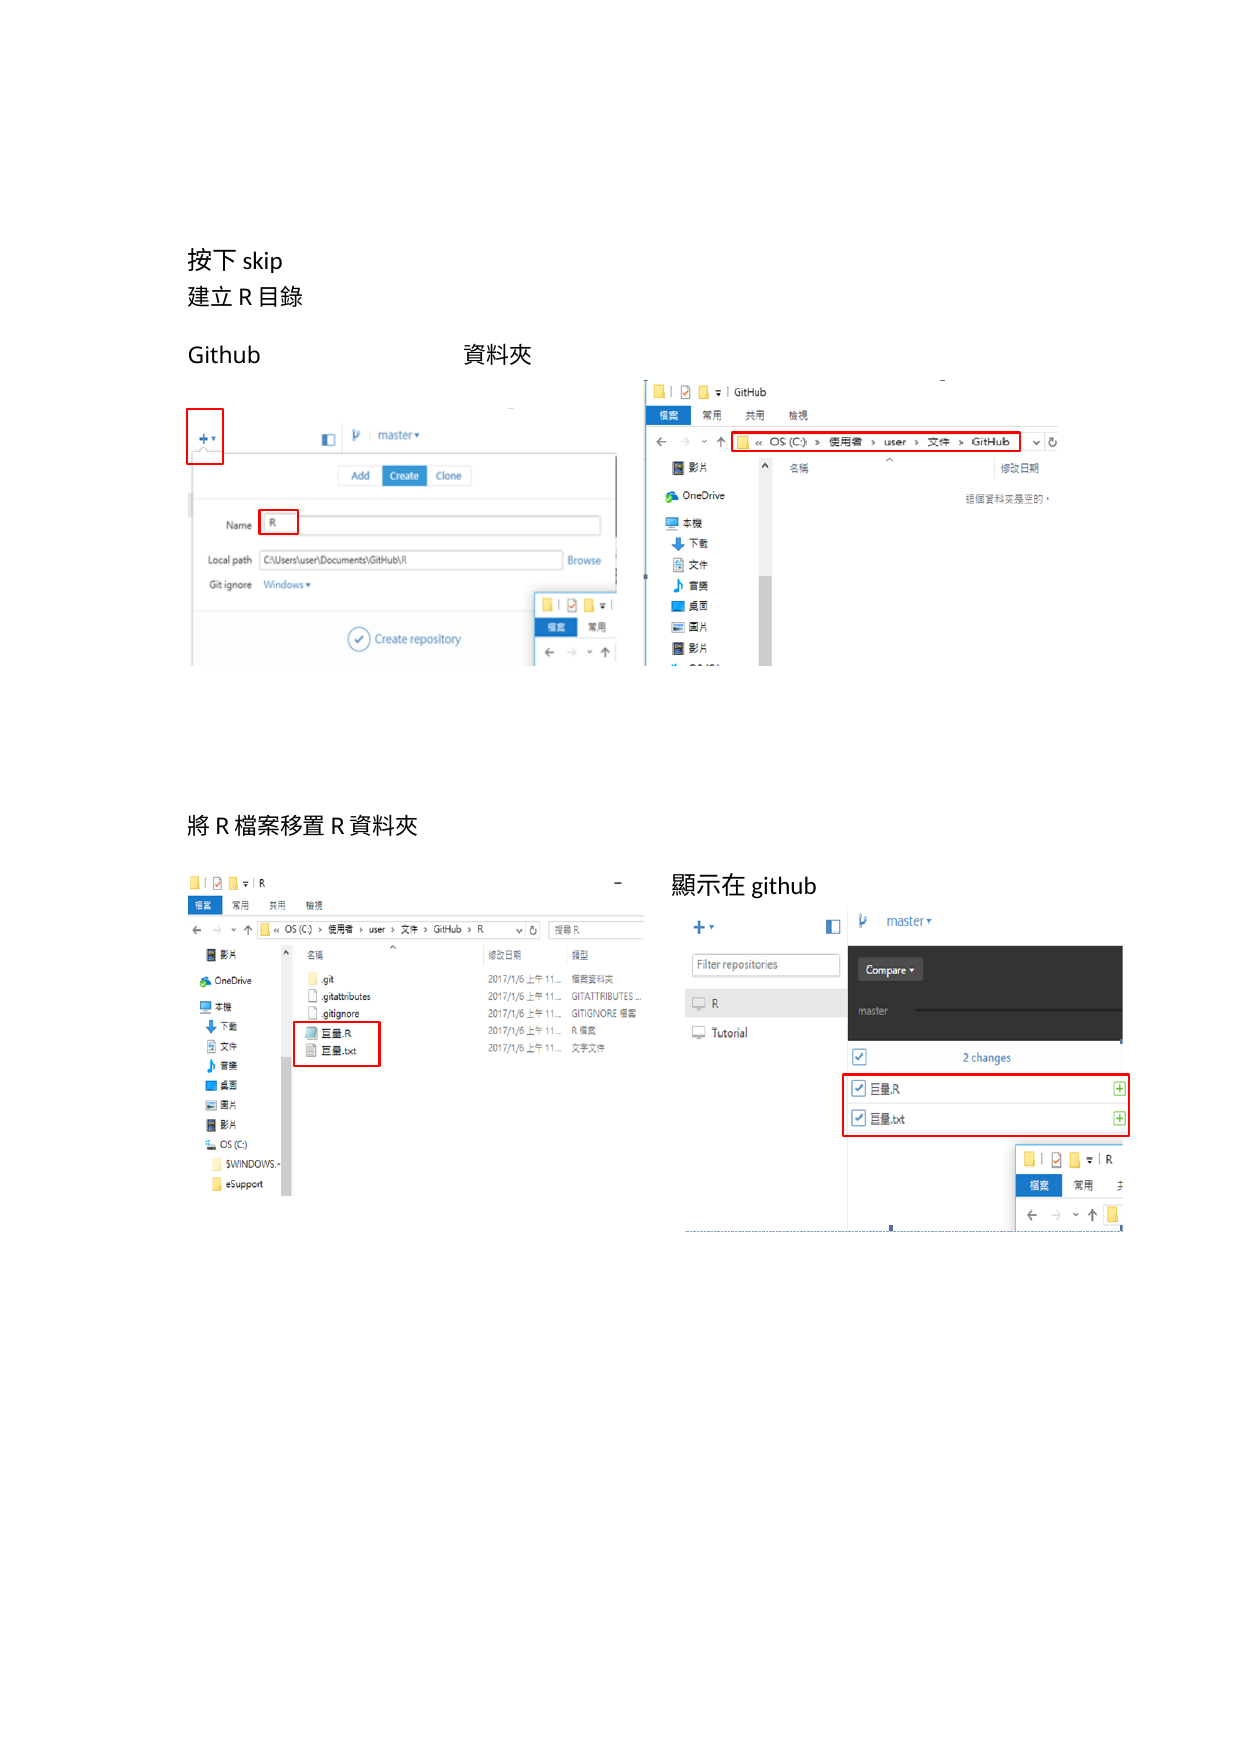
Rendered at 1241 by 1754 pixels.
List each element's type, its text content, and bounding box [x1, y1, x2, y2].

text 建立R目錄 [187, 277, 1053, 314]
text Github 資料夾 [187, 335, 1053, 373]
picture [844, 1076, 1128, 1135]
picture [188, 410, 222, 463]
picture [188, 408, 617, 666]
text 將R檔案移置R資料夾 [187, 806, 1053, 844]
picture [643, 380, 1058, 666]
text 按下skip [187, 239, 1053, 277]
picture [685, 903, 1123, 1234]
text 顯示在github [187, 864, 1053, 902]
picture [188, 874, 644, 1196]
